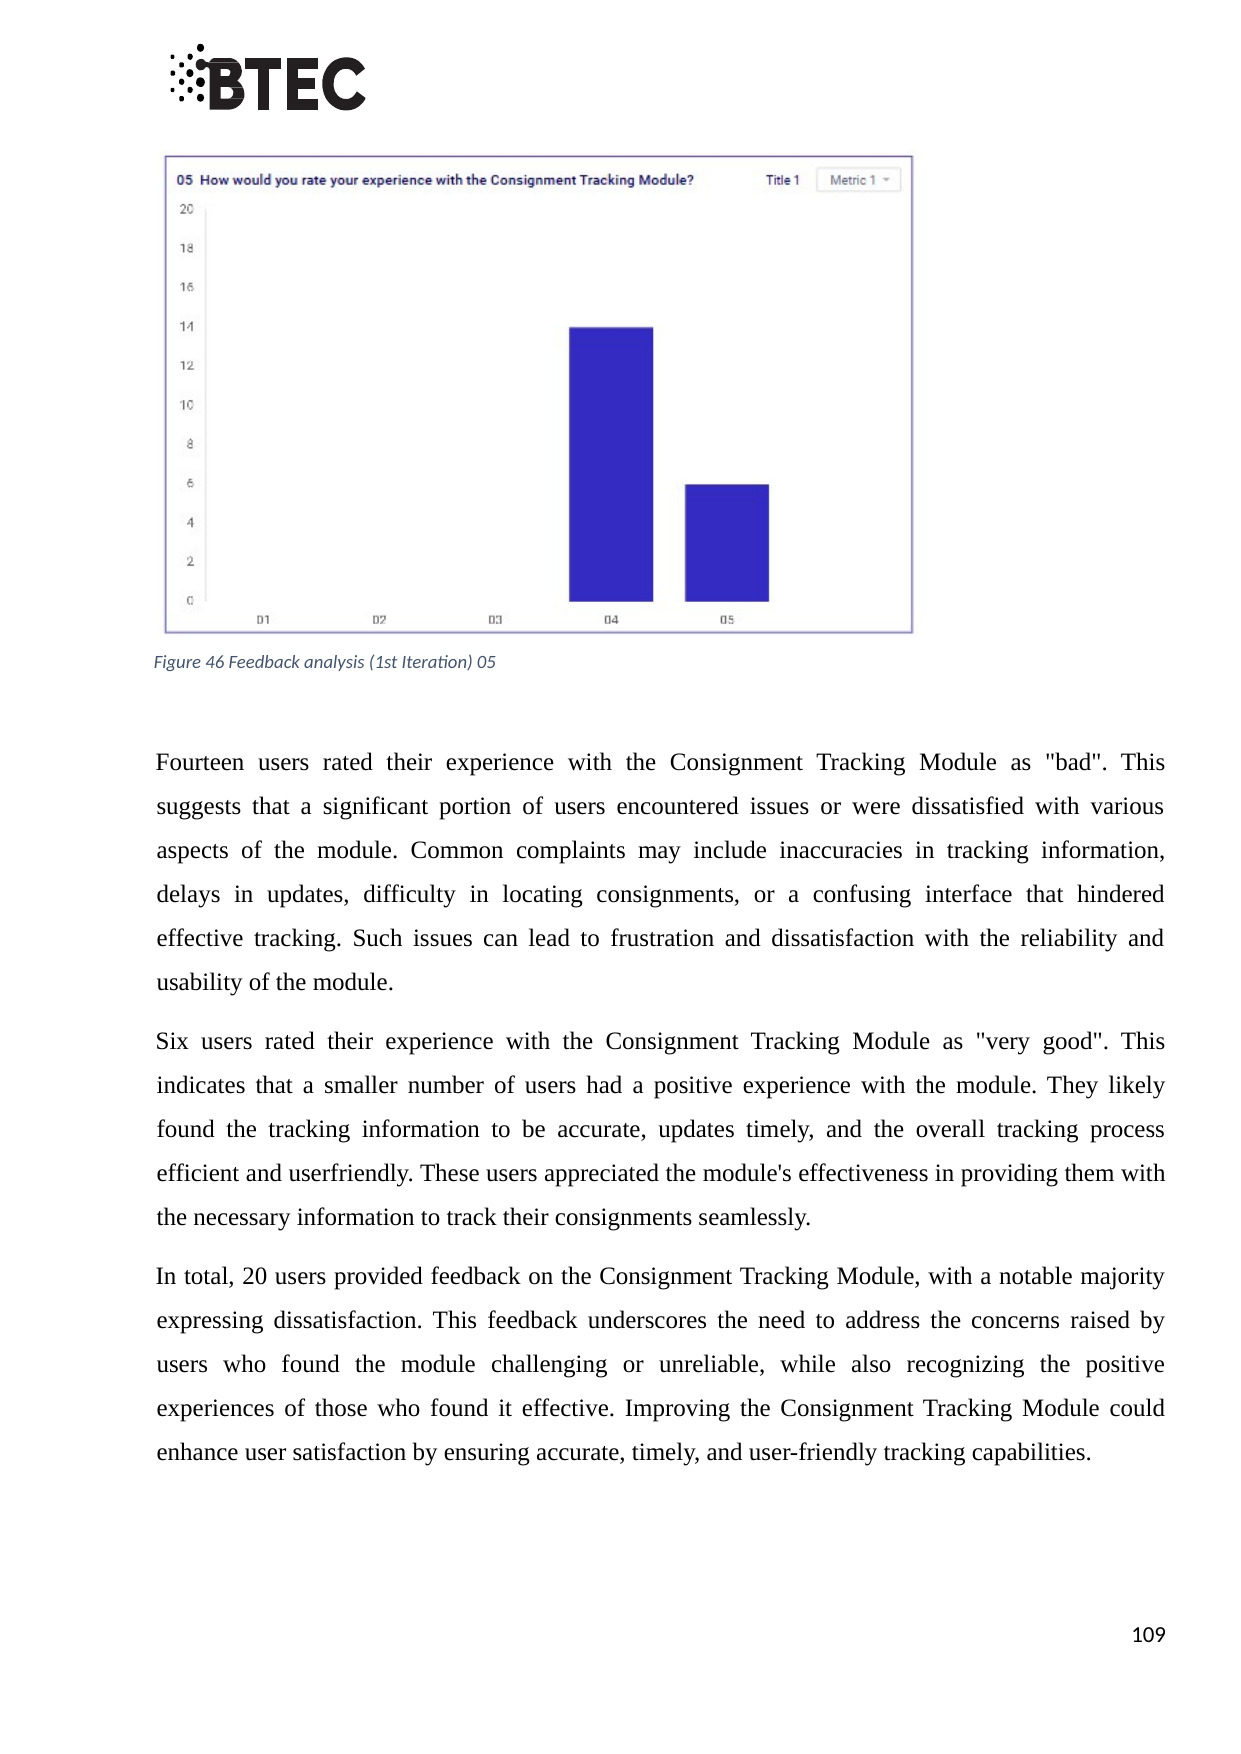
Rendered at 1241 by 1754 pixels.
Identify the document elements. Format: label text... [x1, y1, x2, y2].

picture [255, 80, 318, 110]
picture [157, 150, 925, 642]
text Figure 46 Feedback analysis (1st Iteration) 05 [153, 650, 1166, 673]
text Fourteen users rated their experience with the Consignment Tracking Module as "bad". This suggests that a significant portion of users encountered issues or were dissatisfied with various aspects of the module. Common complaints may include inaccuracies in tracking information, delays in updates, difficulty in locating consignments, or a confusing interface that hindered effective tracking. Such issues can lead to frustration and dissatisfaction with the reliability and usability of the module. [155, 747, 1166, 995]
text Six users rated their experience with the Consignment Tracking Module as "very good". This indicates that a smaller number of users had a positive experience with the module. They likely found the tracking information to be accurate, updates timely, and the overall tracking process efficient and userfriendly. These users appreciated the module's effectiveness in providing them with the necessary information to track their consignments seamlessly. [155, 1026, 1166, 1230]
text In total, 20 users provided feedback on the Consignment Tracking Module, with a notable majority expressing dissatisfaction. This feedback underscores the need to address the concerns raised by users who found the module challenging or unreliable, while also recognizing the positive experiences of those who found it effective. Improving the Consignment Tracking Module could enhance user satisfaction by ensuring accurate, timely, and user-friendly tracking capabilities. [155, 1261, 1166, 1465]
